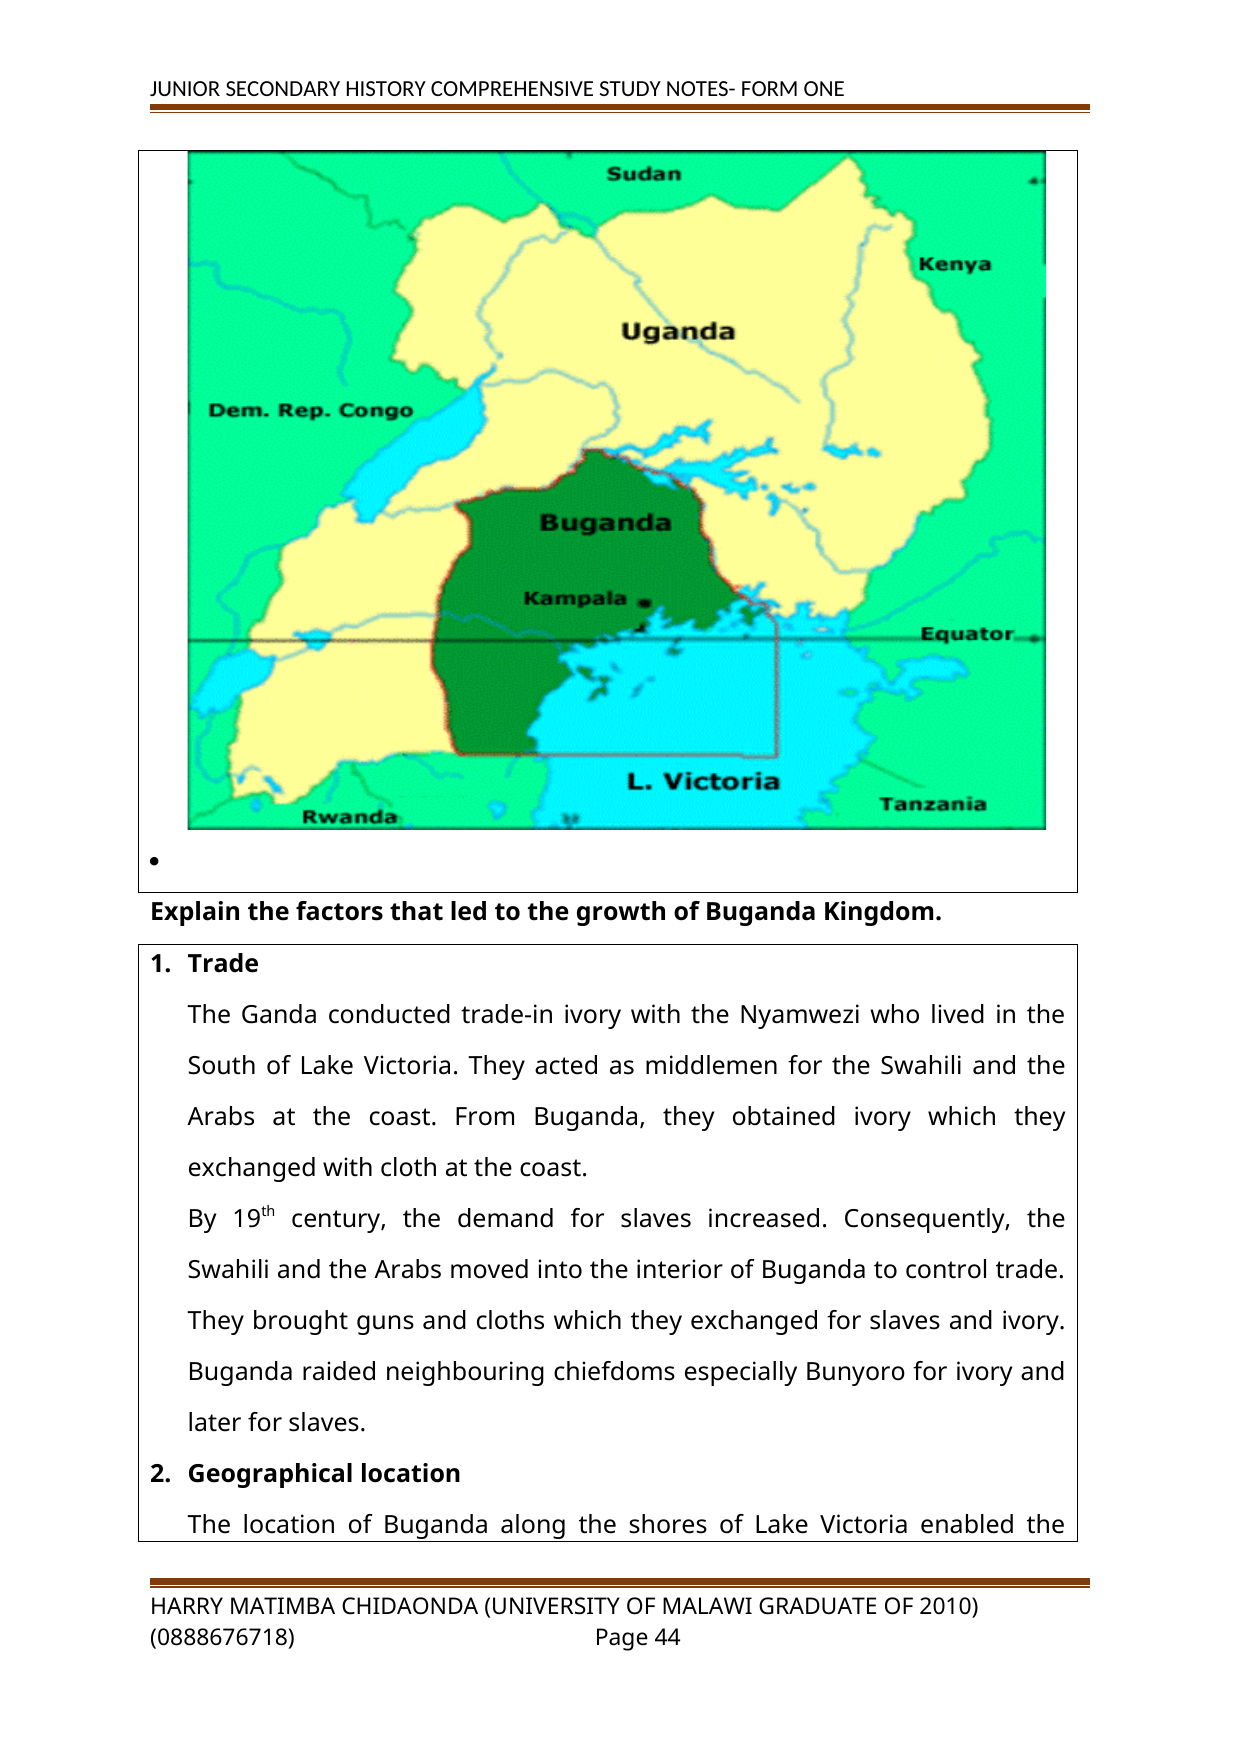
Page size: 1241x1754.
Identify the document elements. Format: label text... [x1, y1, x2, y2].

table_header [139, 945, 1077, 1541]
picture [187, 151, 1047, 830]
text Explain the factors that led to the growth of Buganda Kingdom. [150, 893, 1090, 927]
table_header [139, 151, 1077, 892]
